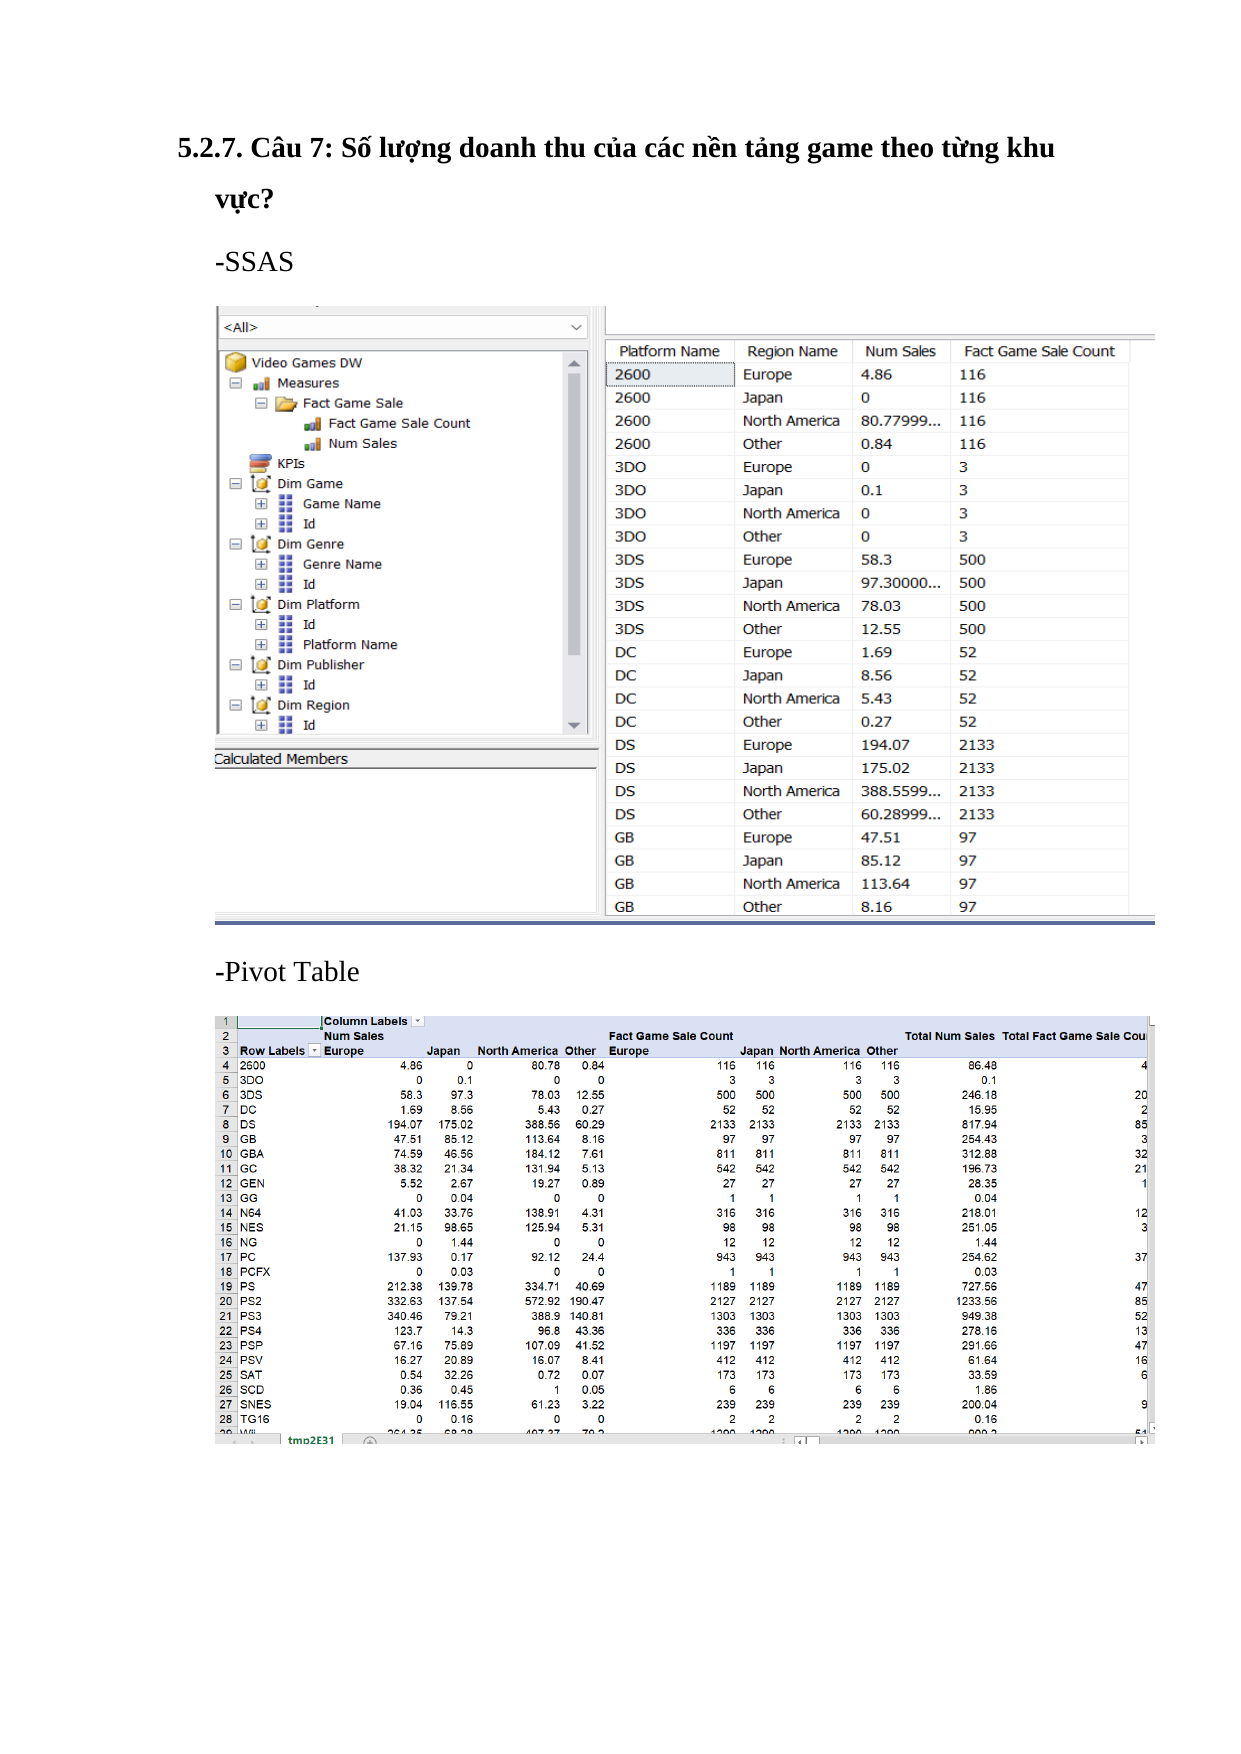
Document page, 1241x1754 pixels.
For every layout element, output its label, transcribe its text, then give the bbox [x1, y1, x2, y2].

list -Pivot Table [215, 954, 1122, 987]
picture [214, 1016, 1155, 1444]
list -SSAS [215, 244, 1122, 277]
text Câu 7: Số lượng doanh thu của các nền tảng game theo từng khu vực? [177, 131, 1122, 214]
picture [214, 306, 1155, 925]
